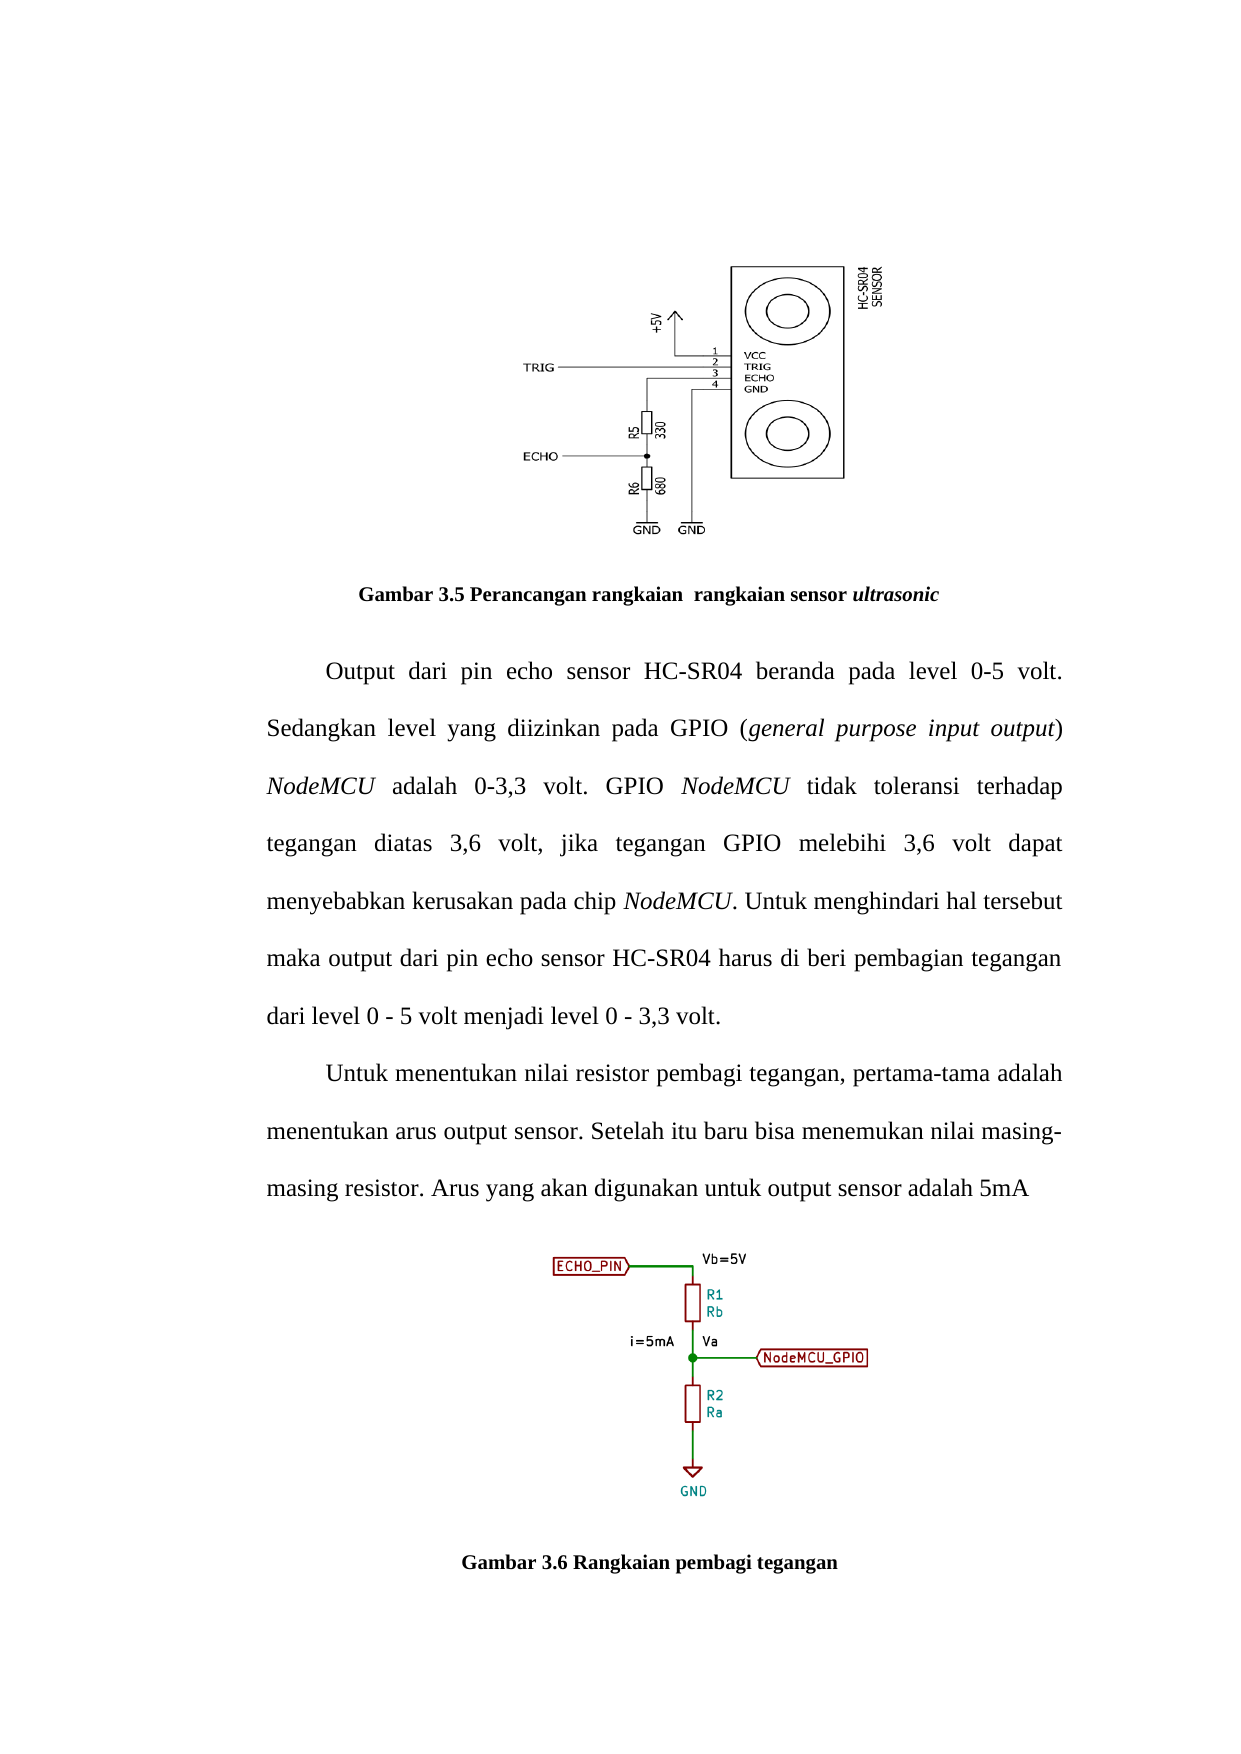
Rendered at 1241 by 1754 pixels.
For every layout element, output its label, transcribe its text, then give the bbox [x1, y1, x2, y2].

picture [491, 236, 897, 548]
subtitle Gambar 3.5 Perancangan rangkaian rangkaian sensor ultrasonic [236, 582, 1063, 606]
picture [508, 1230, 881, 1516]
subtitle Gambar 3.6 Rangkaian pembagi tegangan [236, 1550, 1063, 1574]
text Untuk menentukan nilai resistor pembagi tegangan, pertama-tama adalah menentukan arus output sensor. Setelah itu baru bisa menemukan nilai masing-masing resistor. Arus yang akan digunakan untuk output sensor adalah 5mA [266, 1058, 1063, 1202]
text Output dari pin echo sensor HC-SR04 beranda pada level 0-5 volt. Sedangkan level yang diizinkan pada GPIO (general purpose input output) NodeMCU adalah 0-3,3 volt. GPIO NodeMCU tidak toleransi terhadap tegangan diatas 3,6 volt, jika tegangan GPIO melebihi 3,6 volt dapat menyebabkan kerusakan pada chip NodeMCU. Untuk menghindari hal tersebut maka output dari pin echo sensor HC-SR04 harus di beri pembagian tegangan dari level 0 - 5 volt menjadi level 0 - 3,3 volt. [266, 656, 1063, 1029]
